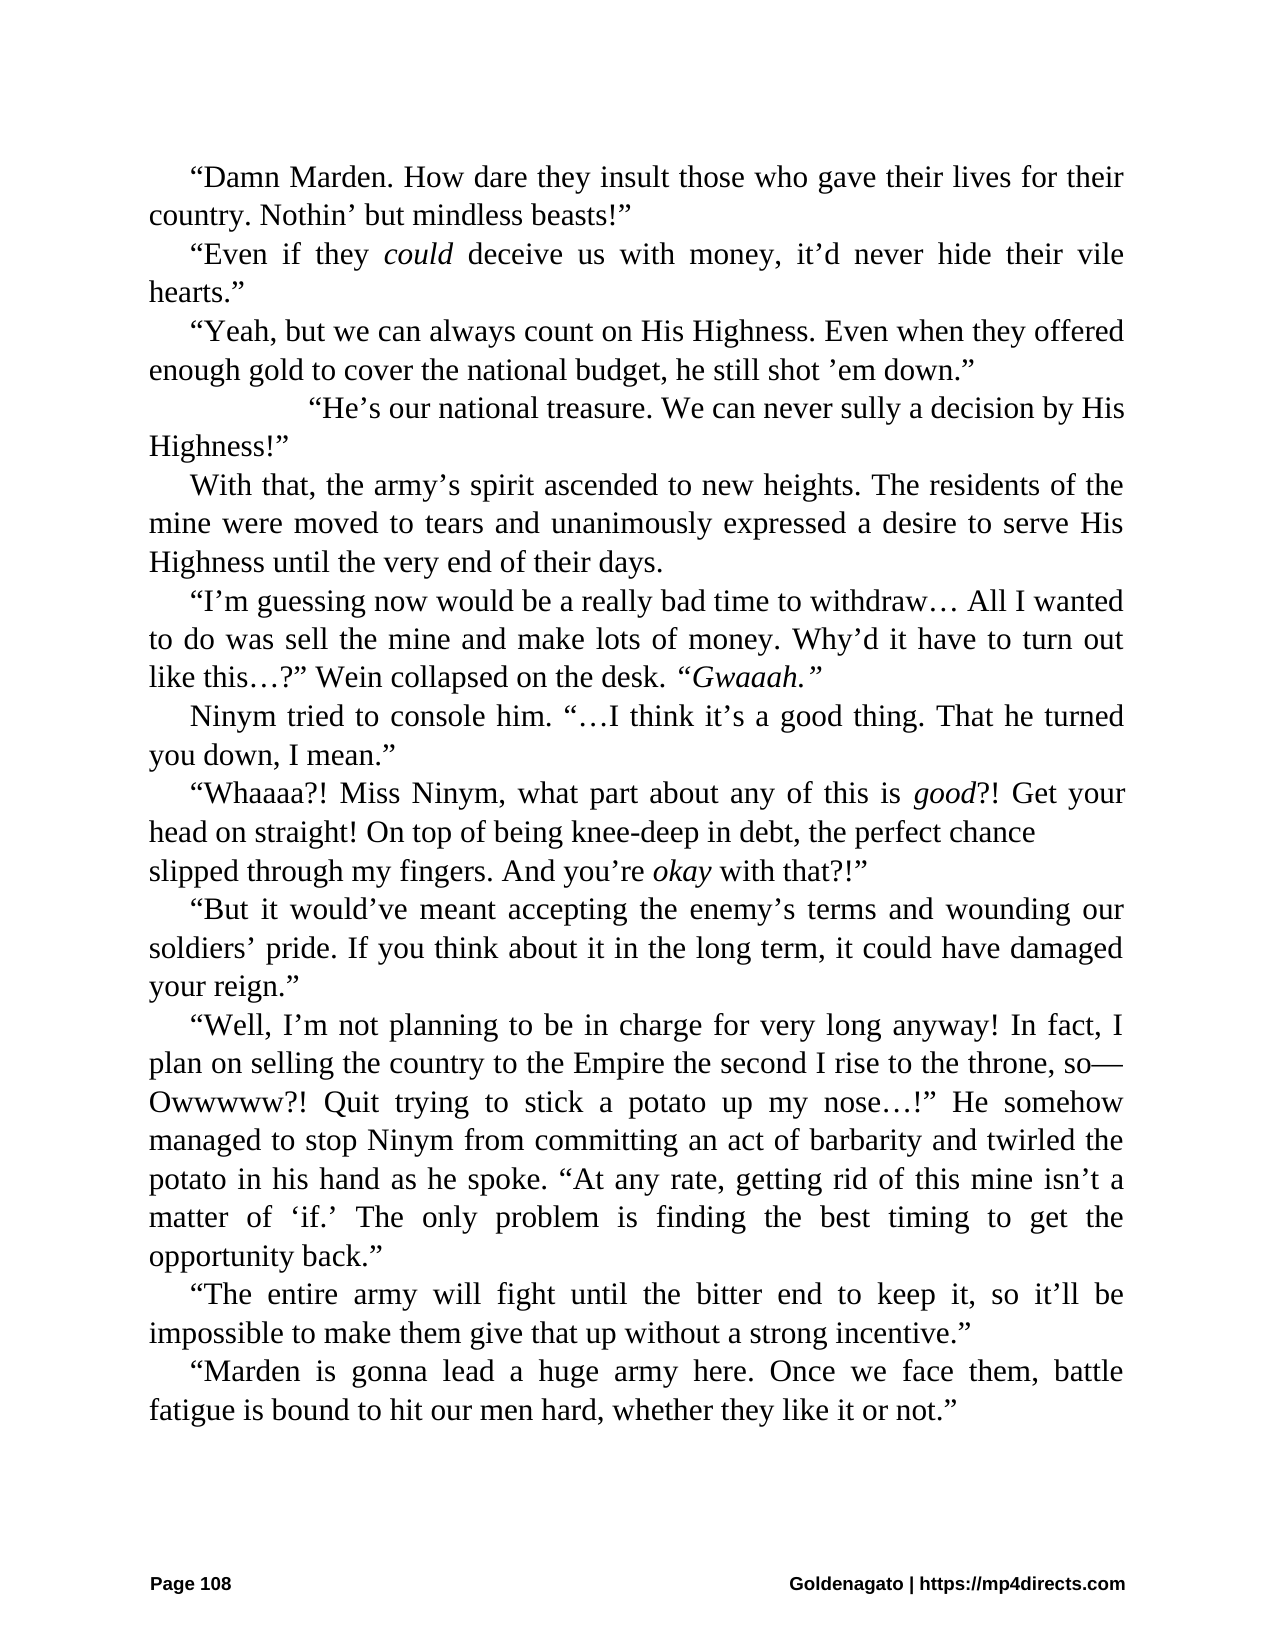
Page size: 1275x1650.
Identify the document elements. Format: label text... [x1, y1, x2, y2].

text “He’s our national treasure. We can never sully a decision by His [150, 389, 1125, 426]
text “Even if they could deceive us with money, it’d never hide their vile hearts.” [148, 235, 1125, 309]
text “Yeah, but we can always count on His Highness. Even when they offered enough gold to cover the national budget, he still shot ’em down.” [148, 312, 1125, 387]
text Ninym tried to console him. “…I think it’s a good thing. That he turned you down, I mean.” [148, 697, 1125, 772]
text With that, the army’s spirit ascended to new heights. The residents of the mine were moved to tears and unanimously expressed a desire to serve His Highness until the very end of their days. [148, 466, 1125, 579]
text slipped through my fingers. And you’re okay with that?!” [148, 852, 1125, 888]
text “The entire army will fight until the bitter end to keep it, so it’ll be impossible to make them give that up without a strong incentive.” [148, 1276, 1125, 1350]
text “Whaaaa?! Miss Ninym, what part about any of this is good?! Get your head on straight! On top of being knee-deep in debt, the perfect chance [148, 774, 1125, 849]
text “But it would’ve meant accepting the enemy’s terms and wounding our soldiers’ pride. If you think about it in the long term, it could have damaged your reign.” [148, 891, 1125, 1003]
text “I’m guessing now would be a really bad time to withdraw… All I wanted to do was sell the mine and make lots of money. Why’d it have to turn out like this…?” Wein collapsed on the desk. “Gwaaah.” [148, 582, 1125, 694]
text “Marden is gonna lead a huge army here. Once we face them, battle fatigue is bound to hit our men hard, whether they like it or not.” [148, 1353, 1125, 1427]
text Highness!” [148, 427, 1125, 463]
text “Well, I’m not planning to be in charge for very long anyway! In fact, I plan on selling the country to the Empire the second I rise to the throne, so— Owwwww?! Quit trying to stick a potato up my nose…!” He somehow managed to stop Ninym from committing an act of barbarity and twirled the potato in his hand as he spoke. “At any rate, getting rid of this mine isn’t a matter of ‘if.’ The only problem is finding the best timing to get the opportunity back.” [148, 1006, 1125, 1273]
text “Damn Marden. How dare they insult those who gave their lives for their country. Nothin’ but mindless beasts!” [148, 158, 1125, 232]
